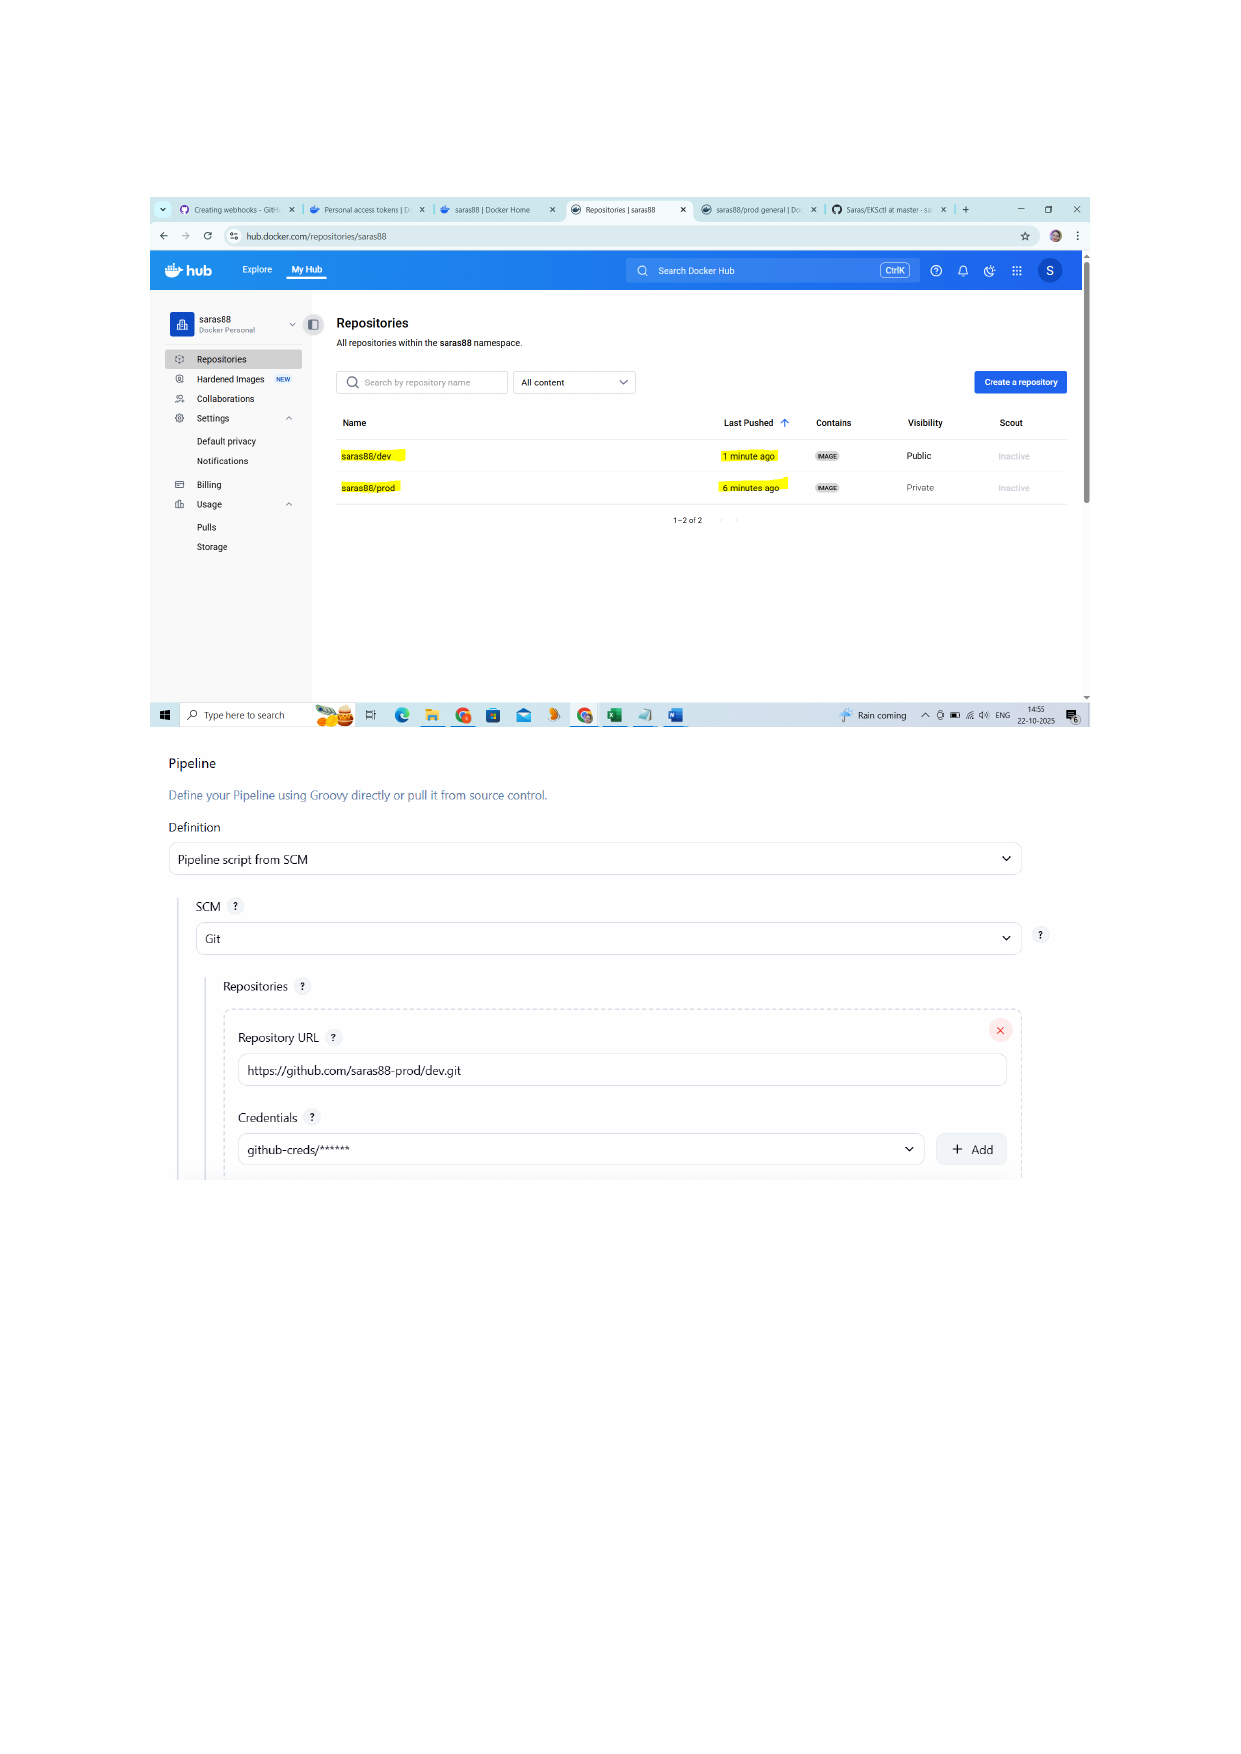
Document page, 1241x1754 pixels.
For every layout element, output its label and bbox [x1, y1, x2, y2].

picture [150, 197, 1091, 727]
picture [150, 745, 1091, 1180]
